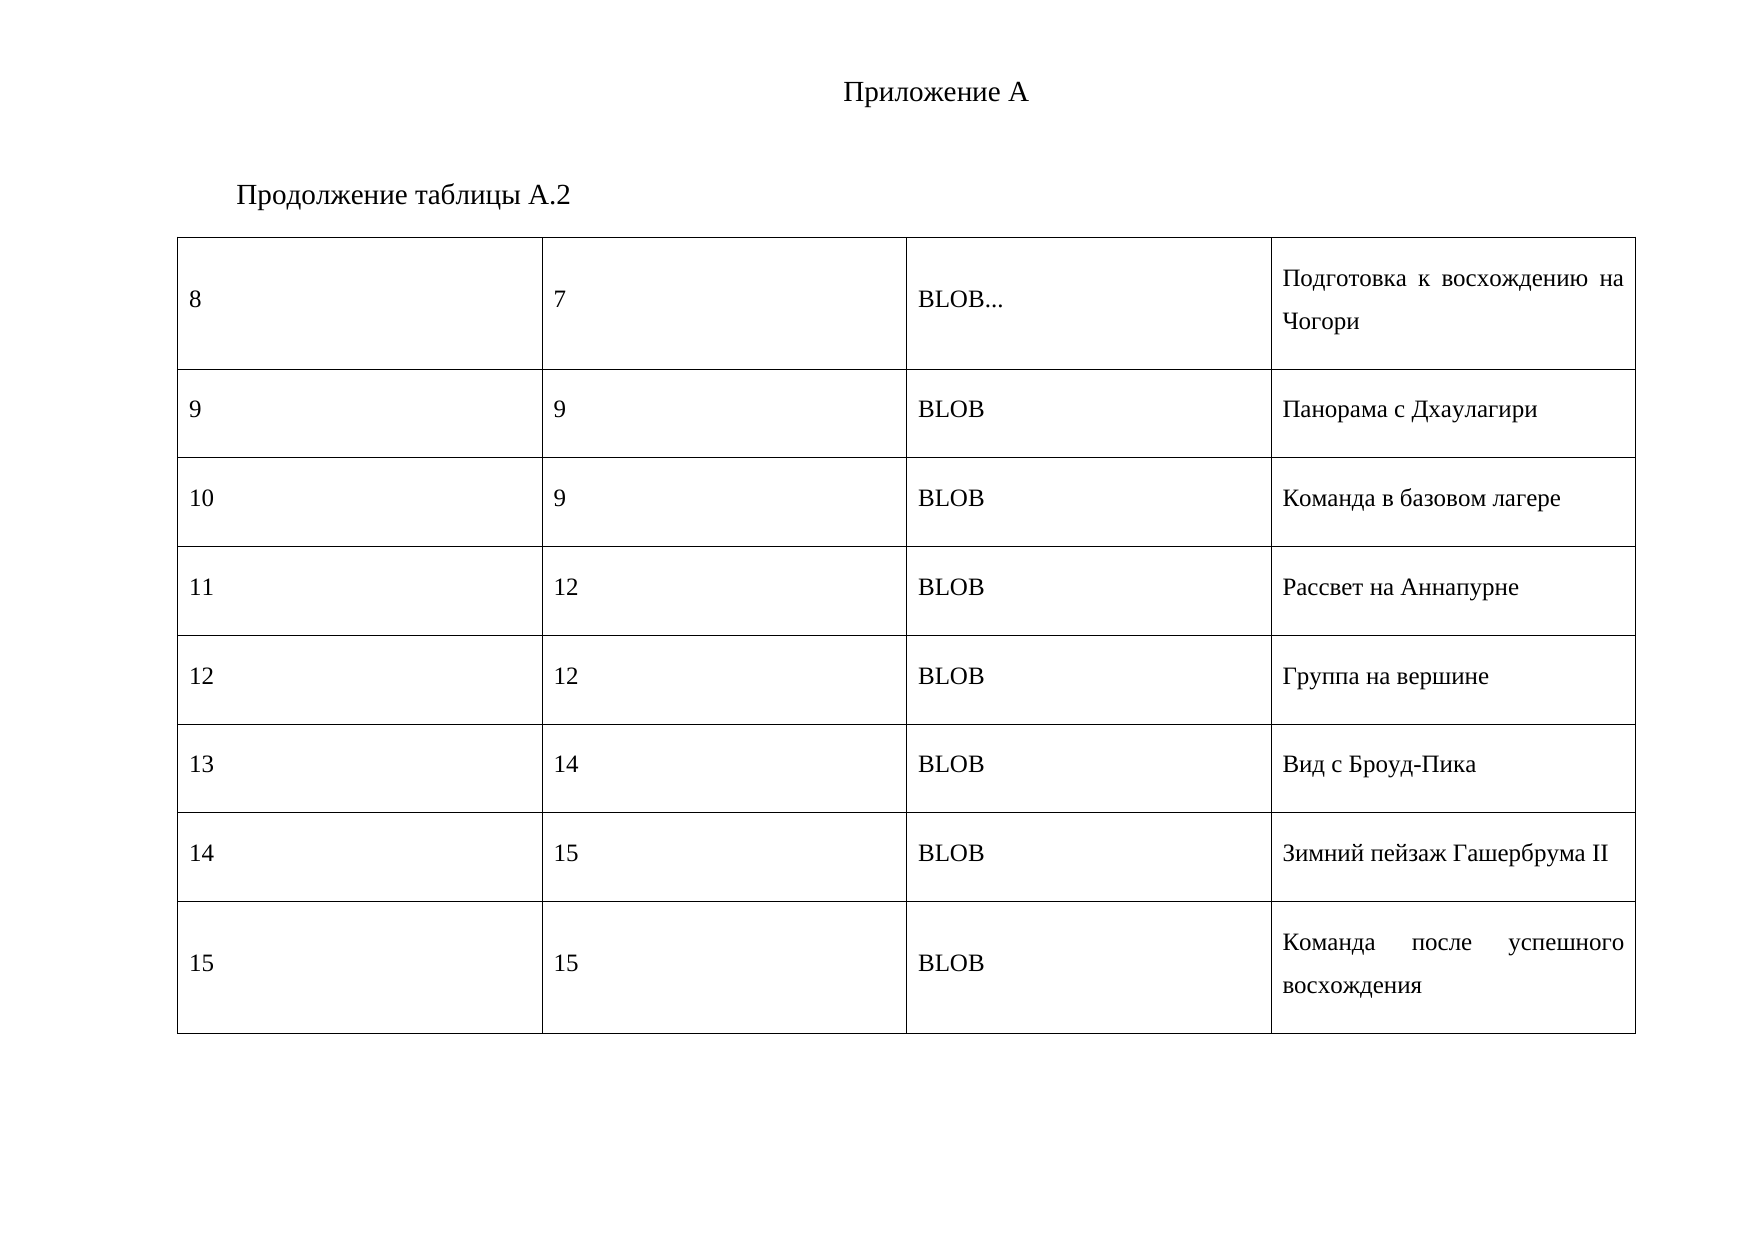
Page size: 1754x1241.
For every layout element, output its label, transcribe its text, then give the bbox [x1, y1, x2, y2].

table_cell 15 [178, 902, 542, 1033]
table_cell 9 [543, 370, 906, 457]
table_header 8 [178, 238, 542, 368]
table_cell 12 [543, 636, 906, 723]
table_cell BLOB [907, 458, 1271, 546]
table_cell BLOB [907, 370, 1271, 457]
table_cell Вид с Броуд-Пика [1272, 725, 1635, 812]
table_cell 14 [543, 725, 906, 812]
table_cell Панорама с Дхаулагири [1272, 370, 1635, 457]
table_cell 12 [178, 636, 542, 723]
table_header BLOB... [907, 238, 1271, 368]
table_cell Зимний пейзаж Гашербрума II [1272, 813, 1635, 901]
table_cell 12 [543, 547, 906, 635]
table_cell BLOB [907, 902, 1271, 1033]
table_cell 15 [543, 902, 906, 1033]
table_header 7 [543, 238, 906, 368]
table_cell 11 [178, 547, 542, 635]
text Продолжение таблицы А.2 [236, 177, 1636, 211]
table_cell 14 [178, 813, 542, 901]
table_cell 15 [543, 813, 906, 901]
table_cell BLOB [907, 636, 1271, 723]
table_cell Команда в базовом лагере [1272, 458, 1635, 546]
table_cell BLOB [907, 813, 1271, 901]
table_cell BLOB [907, 547, 1271, 635]
table_cell BLOB [907, 725, 1271, 812]
table_cell 9 [543, 458, 906, 546]
table_cell 13 [178, 725, 542, 812]
table_cell Рассвет на Аннапурне [1272, 547, 1635, 635]
table_cell Команда после успешного восхождения [1272, 902, 1635, 1033]
table_cell 9 [178, 370, 542, 457]
table_cell Группа на вершине [1272, 636, 1635, 723]
table_header Подготовка к восхождению на Чогори [1272, 238, 1635, 368]
table_cell 10 [178, 458, 542, 546]
